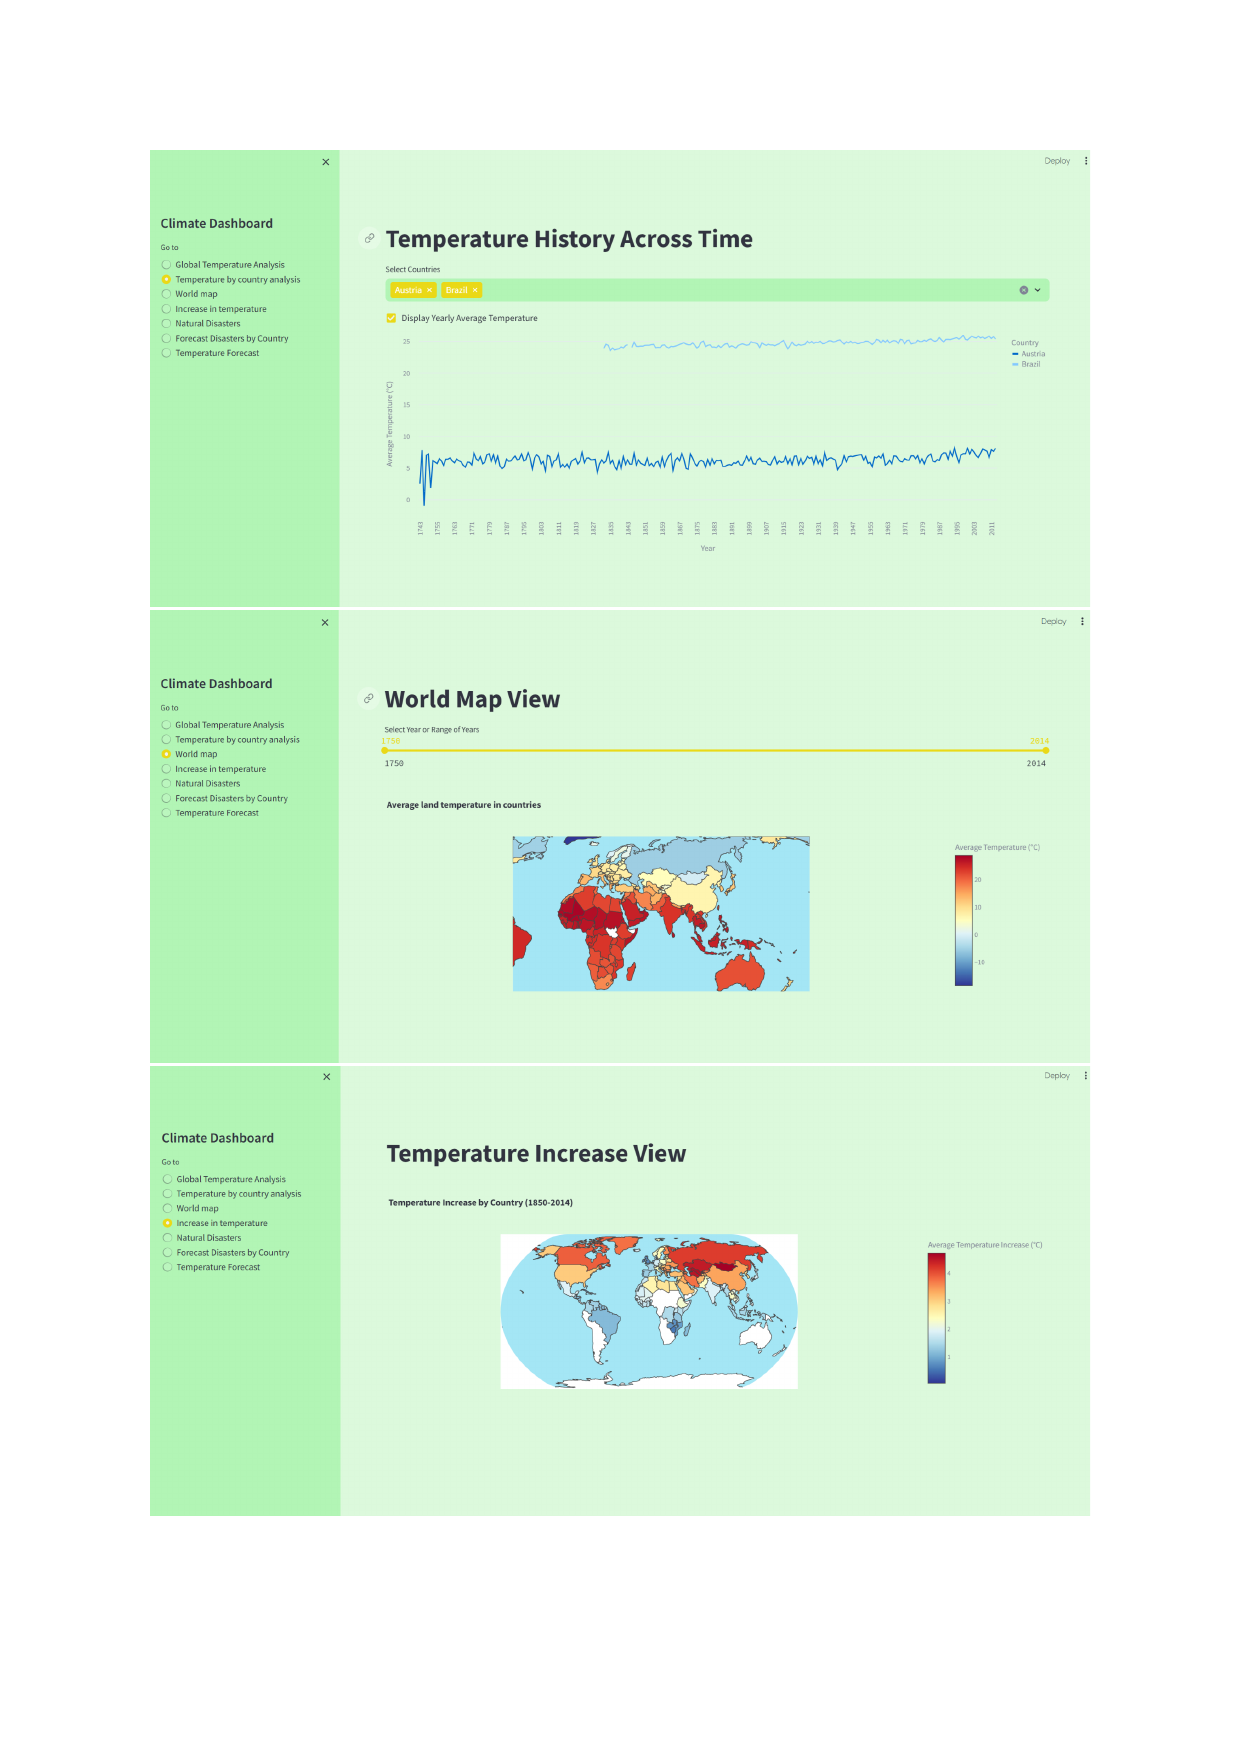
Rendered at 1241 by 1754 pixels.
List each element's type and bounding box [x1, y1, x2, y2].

picture [150, 150, 1091, 607]
picture [150, 1066, 1091, 1516]
picture [150, 610, 1091, 1063]
